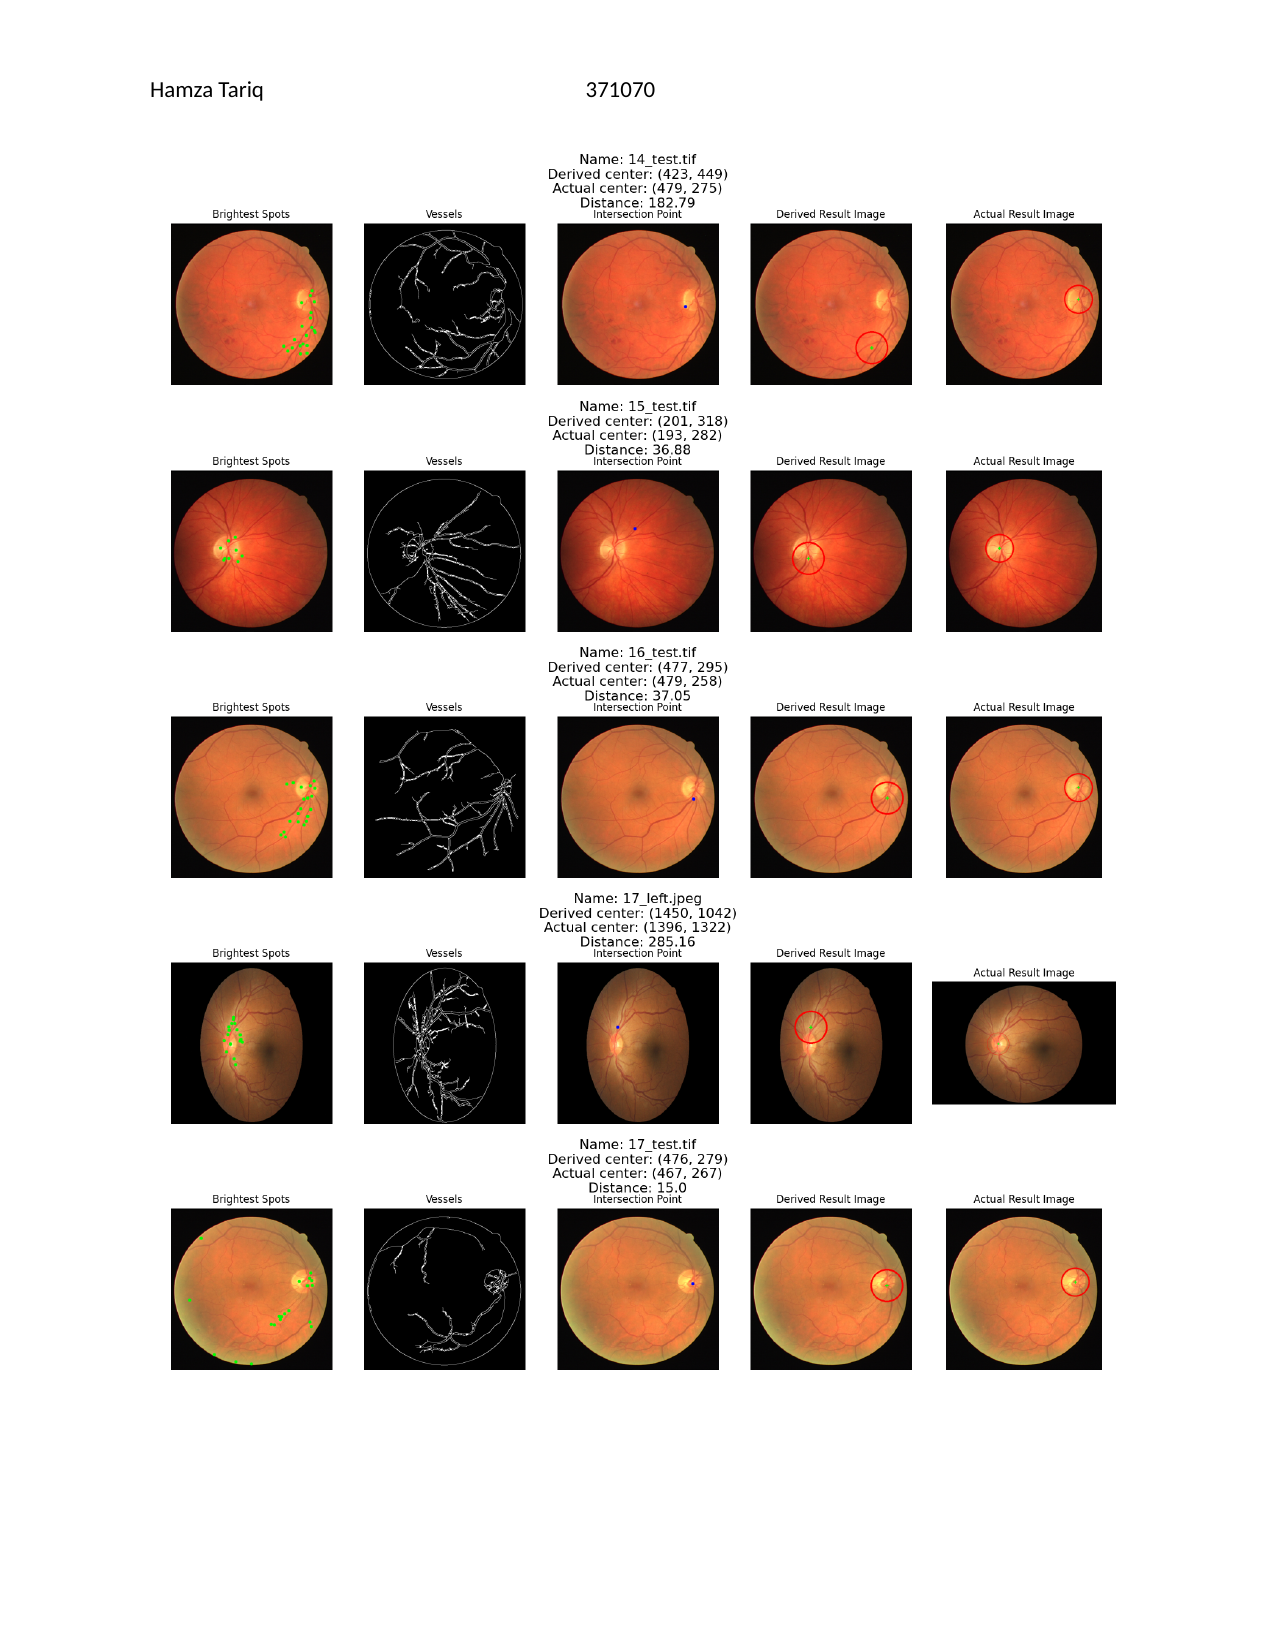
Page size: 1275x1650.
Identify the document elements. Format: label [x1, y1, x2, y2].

picture [150, 1134, 1125, 1379]
picture [150, 888, 1125, 1133]
picture [150, 642, 1125, 887]
picture [150, 396, 1125, 641]
picture [150, 150, 1125, 394]
